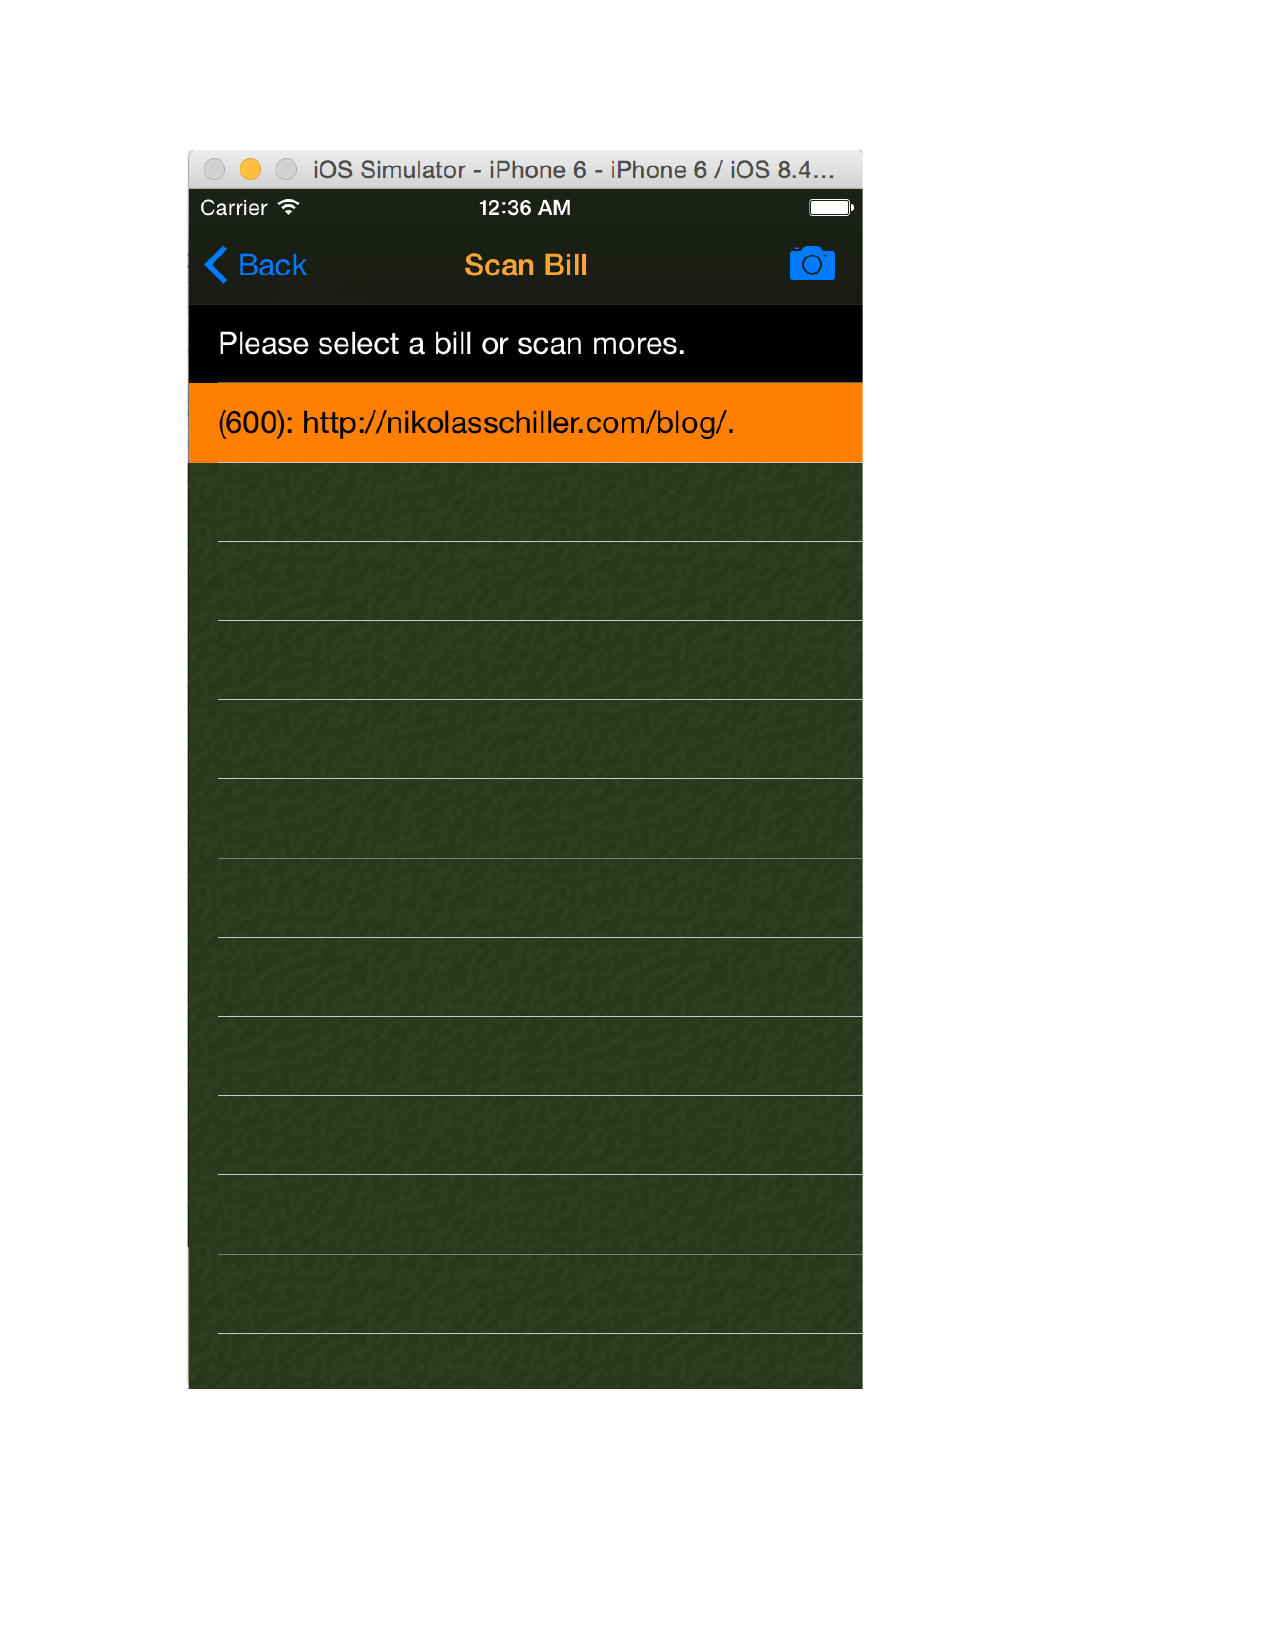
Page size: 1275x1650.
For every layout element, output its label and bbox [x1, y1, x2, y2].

picture [187, 150, 863, 1389]
